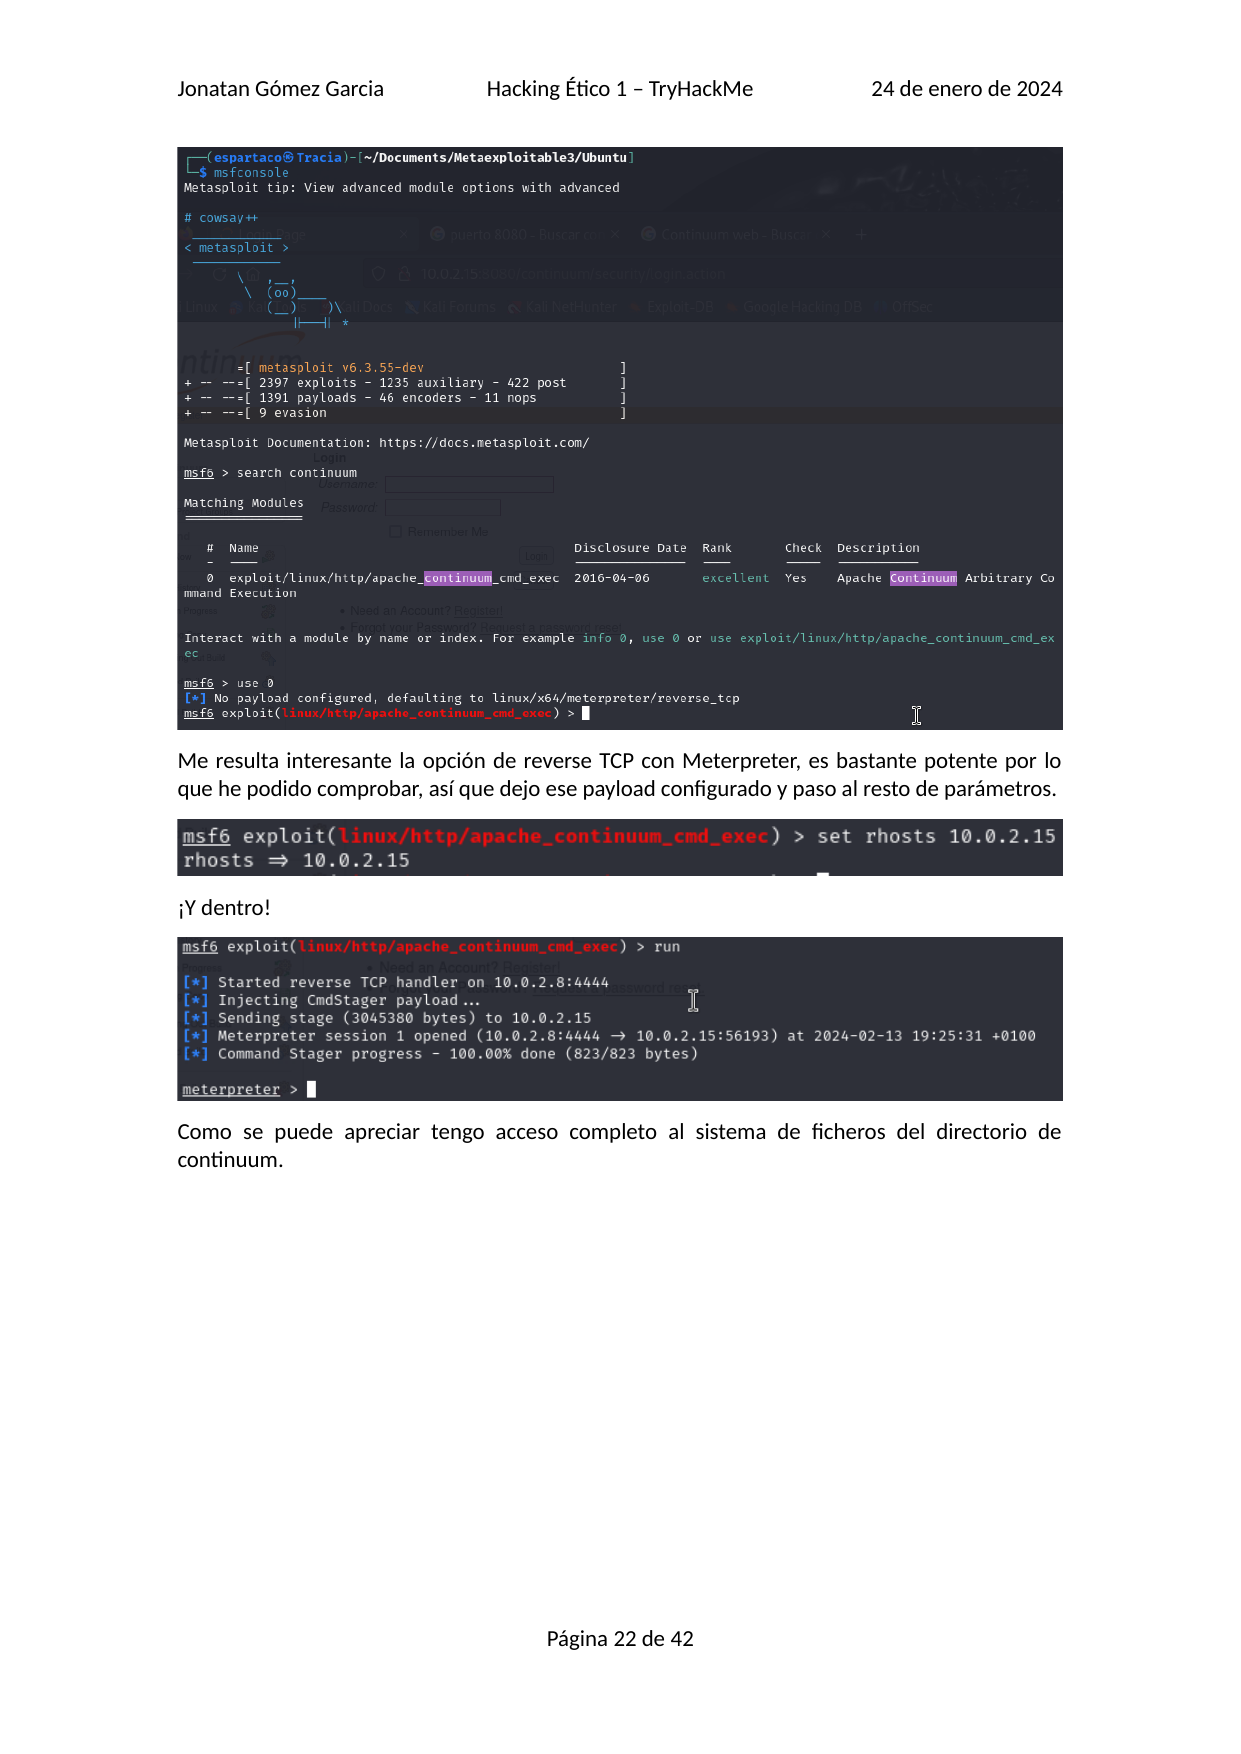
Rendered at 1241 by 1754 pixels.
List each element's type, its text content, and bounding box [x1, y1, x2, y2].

picture [177, 937, 1063, 1101]
picture [177, 147, 1063, 730]
text Me resulta interesante la opción de reverse TCP con Meterpreter, es bastante potente por lo que he podido comprobar, así que dejo ese payload configurado y paso al resto de parámetros. [177, 746, 1063, 802]
text ¡Y dentro! [177, 893, 1063, 921]
text Como se puede apreciar tengo acceso completo al sistema de ficheros del directorio de continuum. [177, 1117, 1063, 1173]
picture [177, 819, 1063, 876]
